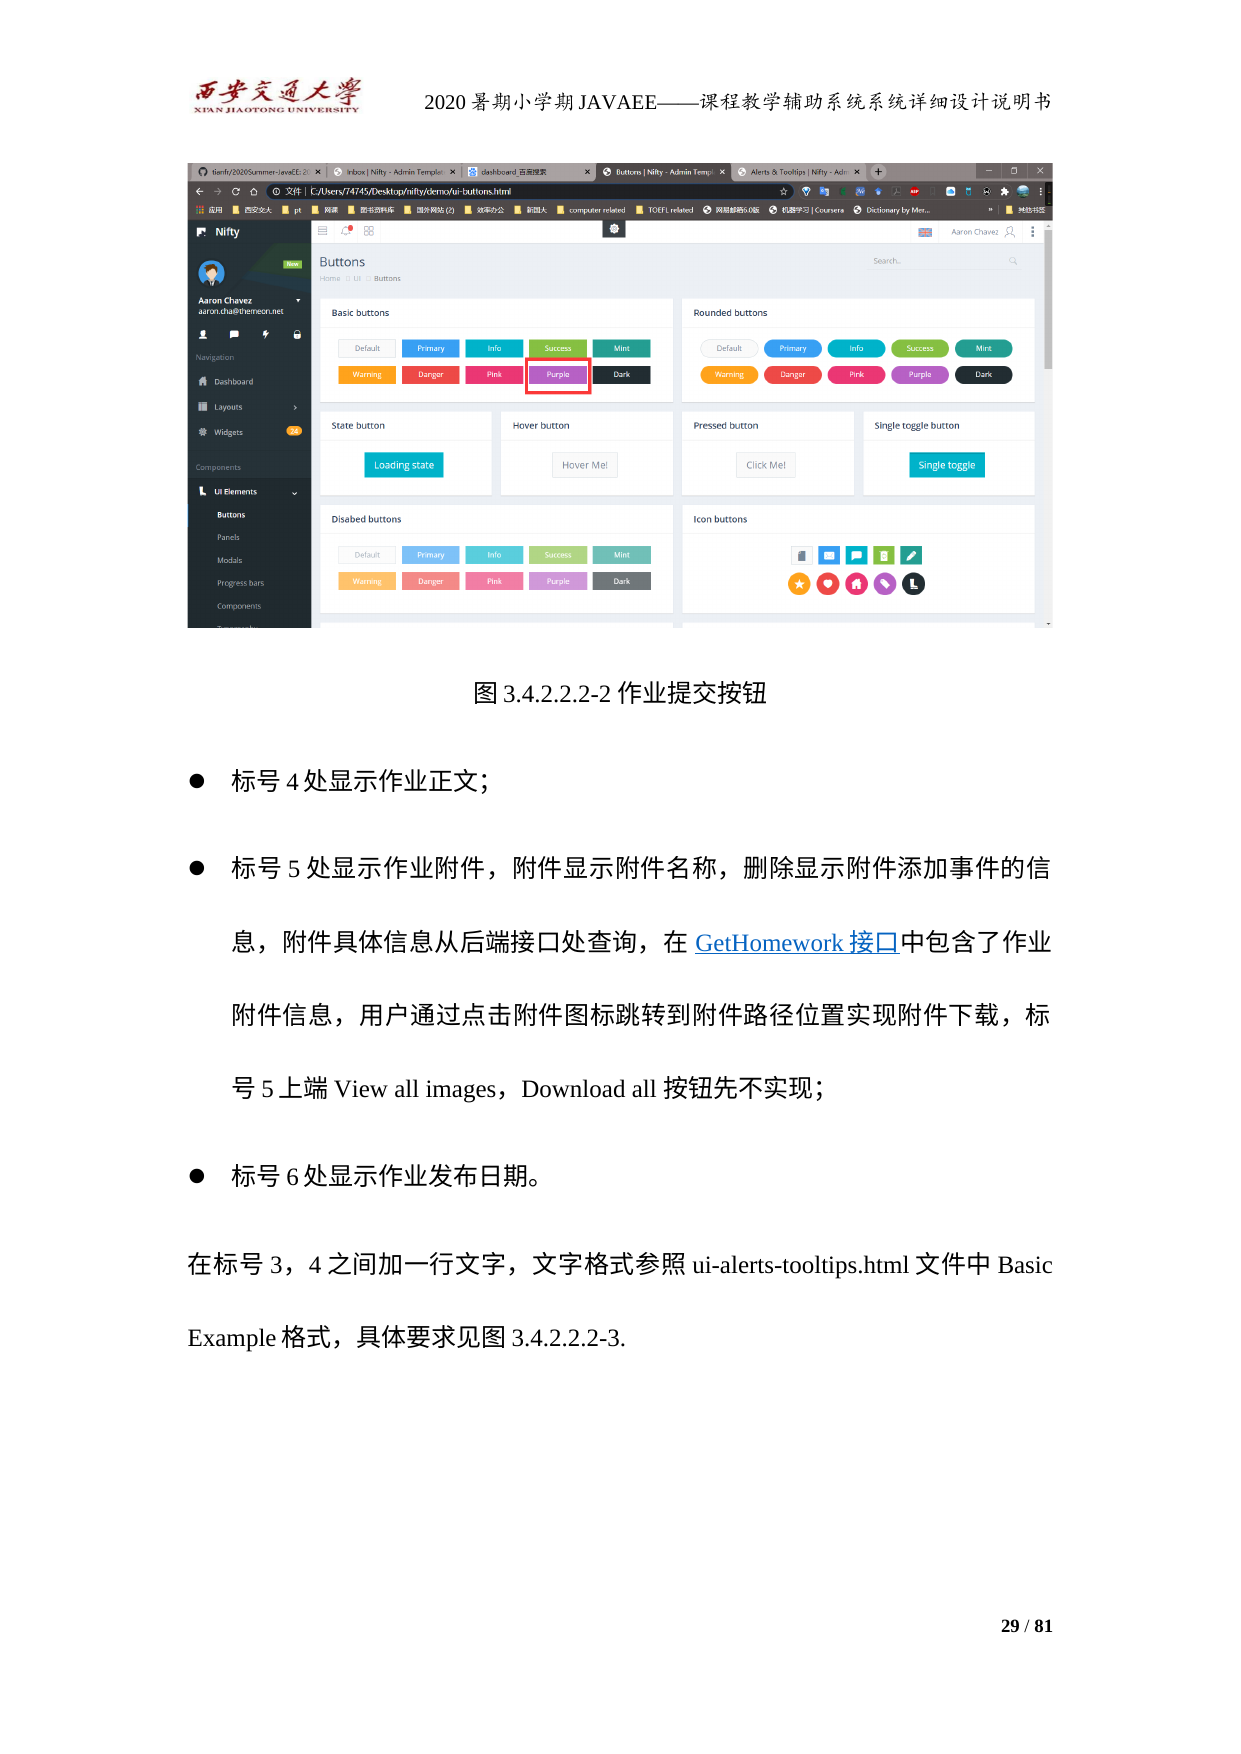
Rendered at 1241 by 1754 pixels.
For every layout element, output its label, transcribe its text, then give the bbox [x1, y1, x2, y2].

text 图3.4.2.2.2-2 作业提交按钮 [187, 658, 1053, 726]
picture [187, 163, 1053, 628]
list 标号6处显示作业发布日期。 [187, 1141, 1053, 1209]
text 在标号3，4之间加一行文字，文字格式参照ui-alerts-tooltips.html文件中Basic Example格式，具体要求见图3.4.2.2.2-3. [187, 1228, 1053, 1370]
list 标号4处显示作业正文； [187, 745, 1053, 813]
list 标号5处显示作业附件，附件显示附件名称，删除显示附件添加事件的信息，附件具体信息从后端接口处查询，在GetHomework接口中包含了作业附件信息，用户通过点击附件图标跳转到附件路径位置实现附件下载，标号5上端View all images，Download all 按钮先不实现； [187, 833, 1053, 1121]
picture [189, 77, 364, 114]
